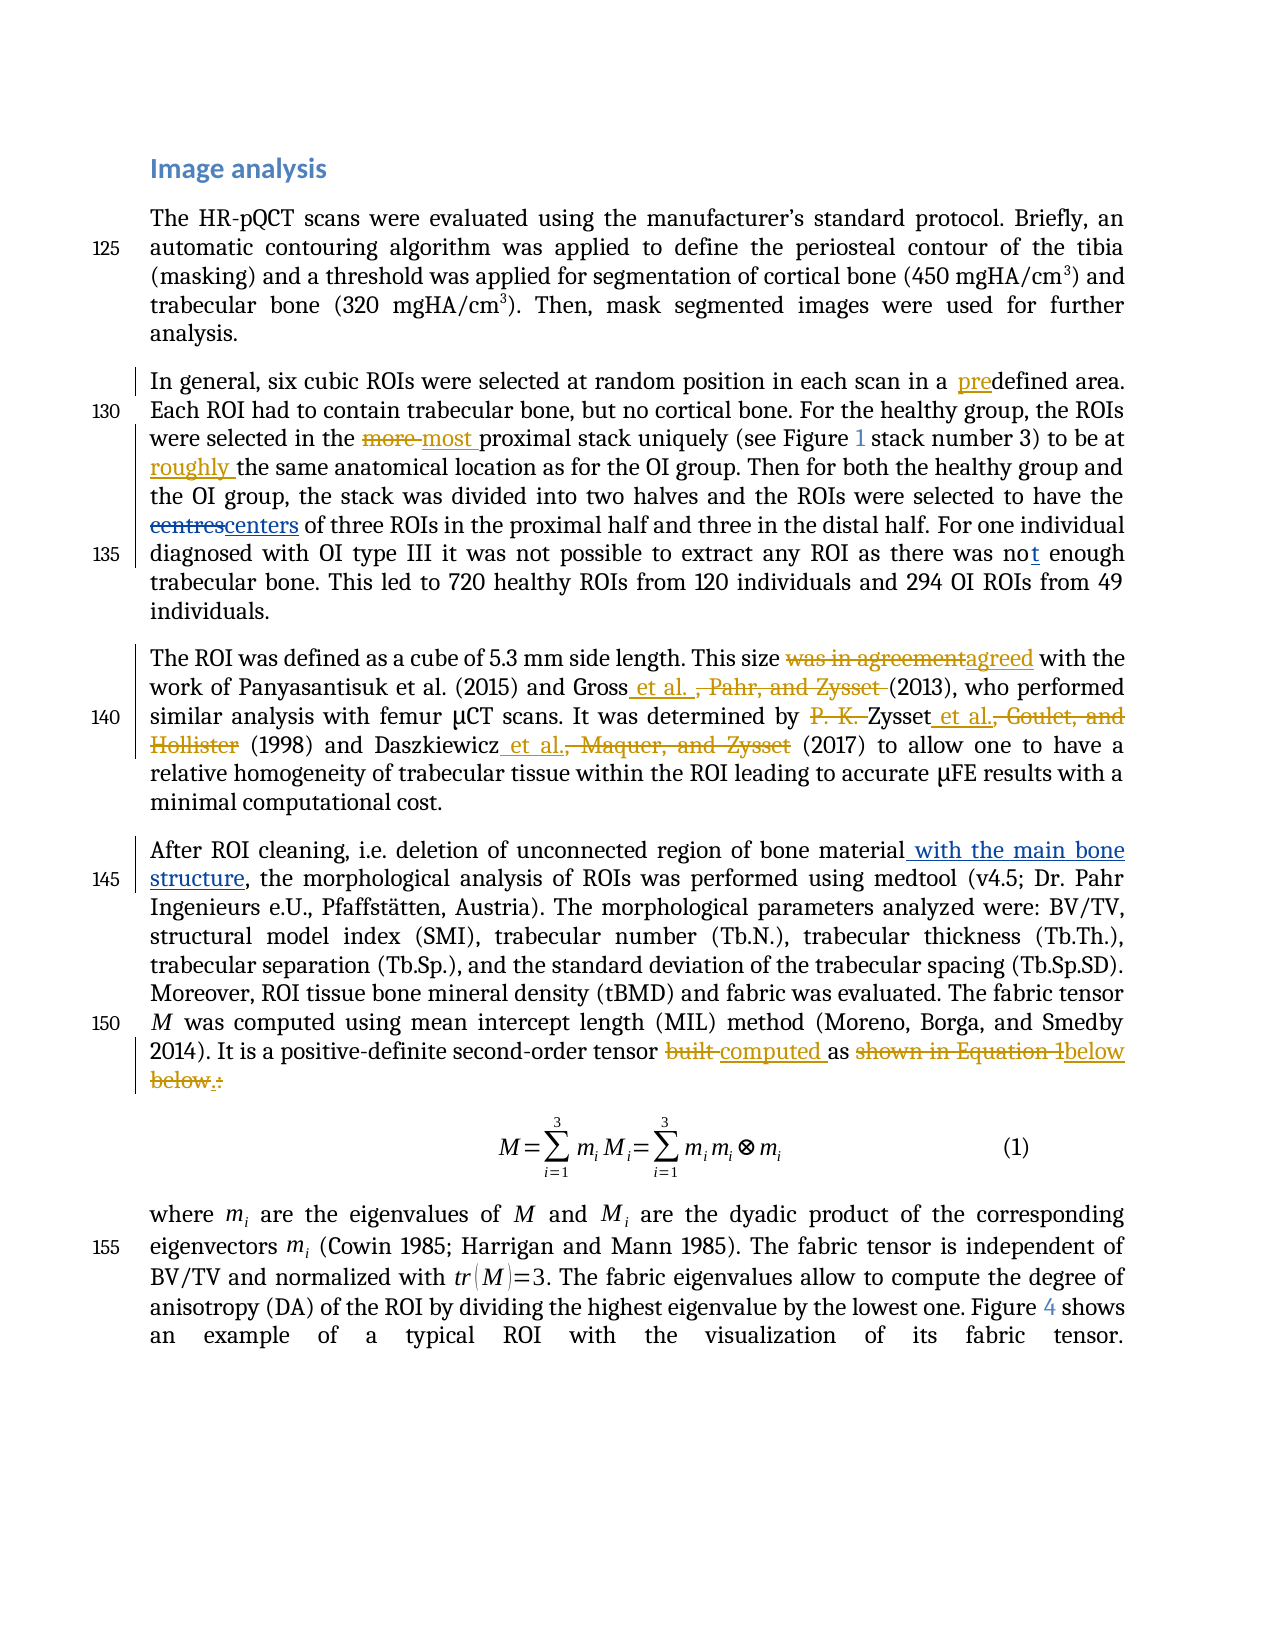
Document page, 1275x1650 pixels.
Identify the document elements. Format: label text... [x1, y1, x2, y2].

text The ROI was defined as a cube of 5.3 mm side length. This size with the work of Panyasantisuk et al. (2015) and Gross(2013), who performed similar analysis with femur μCT scans. It was determined by Zysset (1998) and Daszkiewicz (2017) to allow one to have a relative homogeneity of trabecular tissue within the ROI leading to accurate μFE results with a minimal computational cost. [150, 644, 1125, 817]
text In general, six cubic ROIs were selected at random position in each scan in a defined area. Each ROI had to contain trabecular bone, but no cortical bone. For the healthy group, the ROIs were selected in the proximal stack uniquely (see Figure 1 stack number 3) to be at the same anatomical location as for the OI group. Then for both the healthy group and the OI group, the stack was divided into two halves and the ROIs were selected to have the of three ROIs in the proximal half and three in the distal half. For one individual diagnosed with OI type III it was not possible to extract any ROI as there was no enough trabecular bone. This led to 720 healthy ROIs from 120 individuals and 294 OI ROIs from 49 individuals. [150, 367, 1125, 626]
text After ROI cleaning, i.e. deletion of unconnected region of bone material, the morphological analysis of ROIs was performed using medtool (v4.5; Dr. Pahr Ingenieurs e.U., Pfaffstätten, Austria). The morphological parameters analyzed were: BV/TV, structural model index (SMI), trabecular number (Tb.N.), trabecular thickness (Tb.Th.), trabecular separation (Tb.Sp.), and the standard deviation of the trabecular spacing (Tb.Sp.SD). Moreover, ROI tissue bone mineral density (tBMD) and fabric was evaluated. The fabric tensor was computed using mean intercept length (MIL) method (Moreno, Borga, and Smedby 2014). It is a positive-definite second-order tensor as [150, 836, 1125, 1094]
text (1) [150, 1113, 1125, 1180]
text The HR-pQCT scans were evaluated using the manufacturer’s standard protocol. Briefly, an automatic contouring algorithm was applied to define the periosteal contour of the tibia (masking) and a threshold was applied for segmentation of cortical bone (450 mgHA/cm3) and trabecular bone (320 mgHA/cm3). Then, mask segmented images were used for further analysis. [150, 204, 1125, 348]
text where are the eigenvalues of and are the dyadic product of the corresponding eigenvectors (Cowin 1985; Harrigan and Mann 1985). The fabric tensor is independent of BV/TV and normalized with . The fabric eigenvalues allow to compute the degree of anisotropy (DA) of the ROI by dividing the highest eigenvalue by the lowest one. Figure 4 shows an example of a typical ROI with the visualization of its fabric tensor. [150, 1199, 1125, 1379]
subtitle Image analysis [150, 150, 1125, 186]
